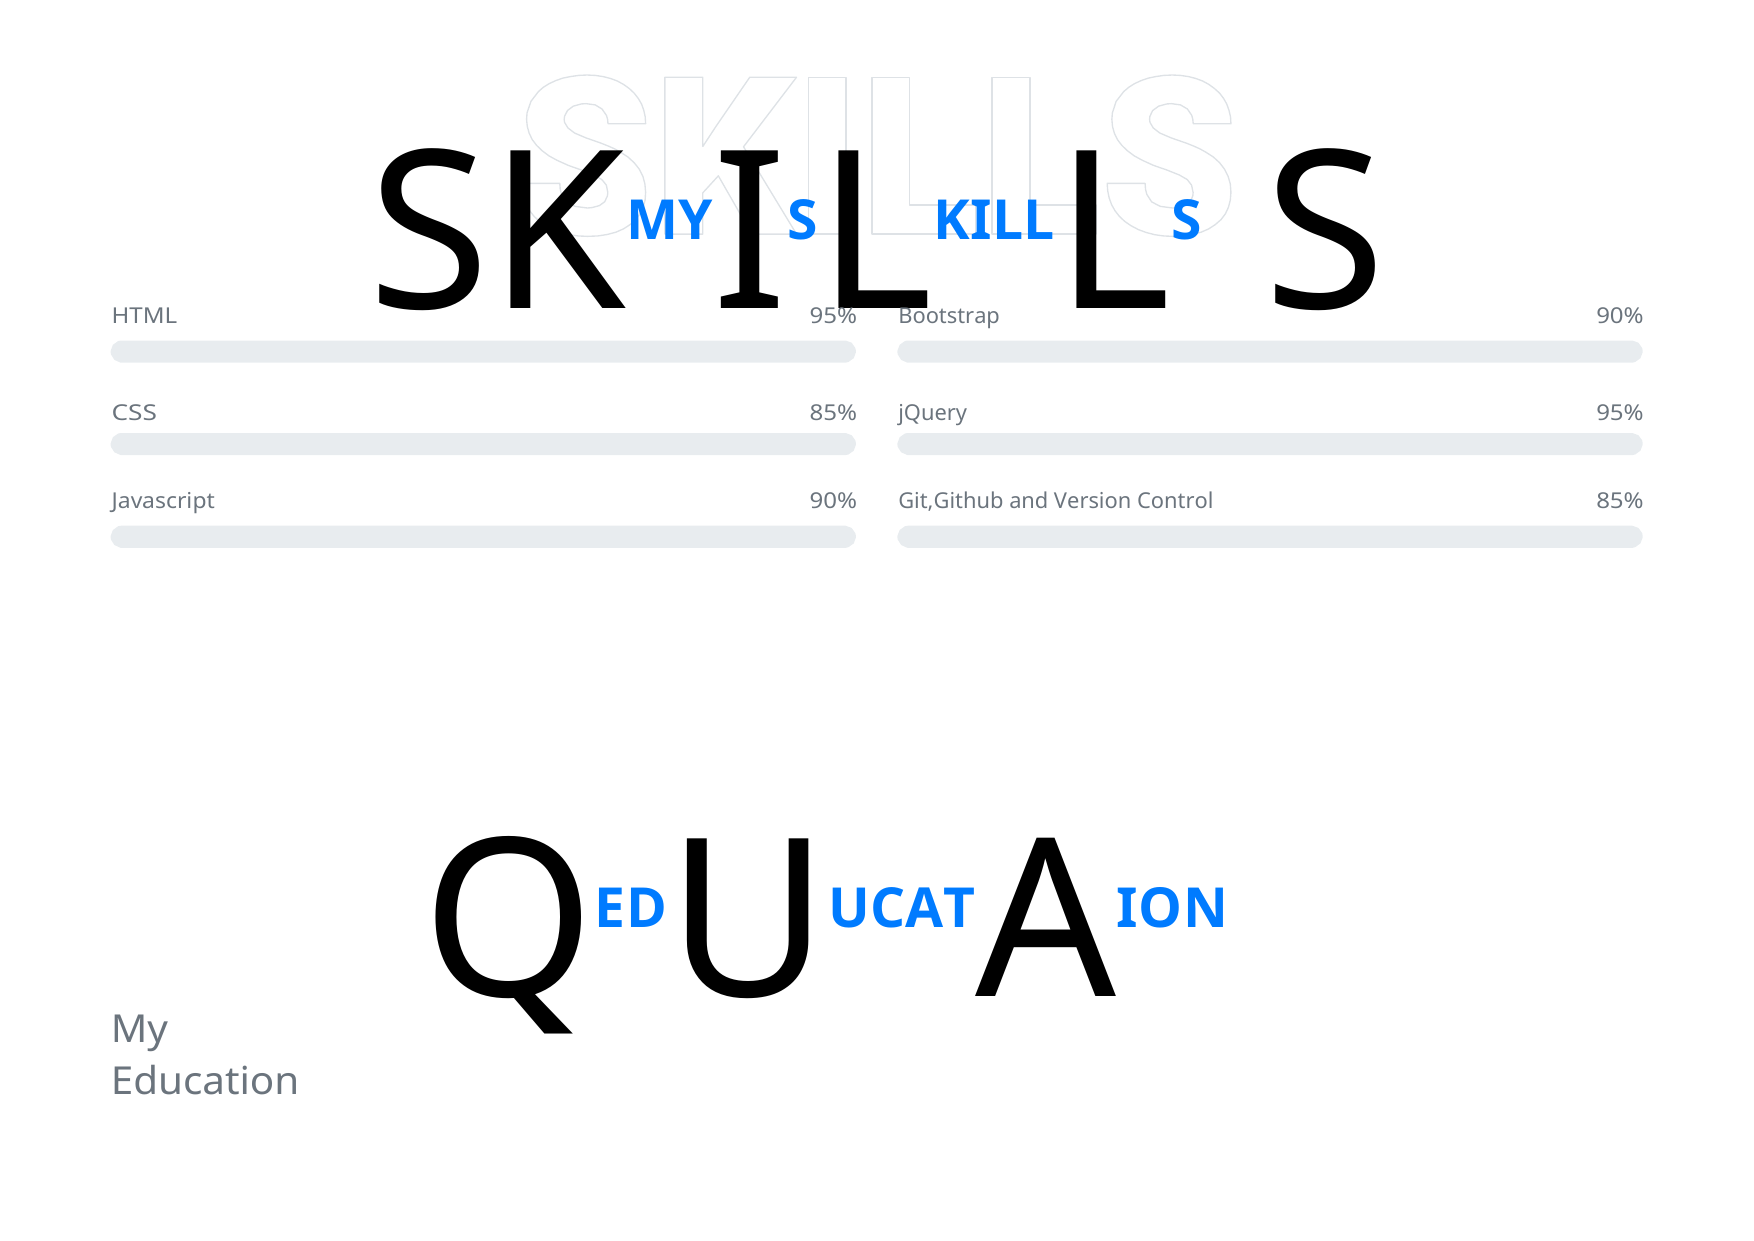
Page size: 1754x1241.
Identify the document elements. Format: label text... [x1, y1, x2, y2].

table_cell CSS [106, 363, 515, 455]
table_cell Javascript [106, 455, 515, 514]
table_header Bootstrap [877, 304, 1399, 363]
table_cell 95% [1399, 363, 1648, 455]
table_cell jQuery [877, 363, 1399, 455]
table_header 90% [1399, 304, 1648, 363]
table_cell Git,Github and Version Control [877, 455, 1399, 514]
table_cell 90% [515, 455, 877, 514]
table_cell 85% [1399, 455, 1648, 514]
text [422, 691, 1658, 1061]
table_header 95% [515, 304, 877, 363]
table_header HTML [106, 304, 515, 363]
text SKMYISLKILLLS S [95, 21, 1658, 294]
table_cell 85% [515, 363, 877, 455]
subtitle My Education [111, 1001, 351, 1106]
